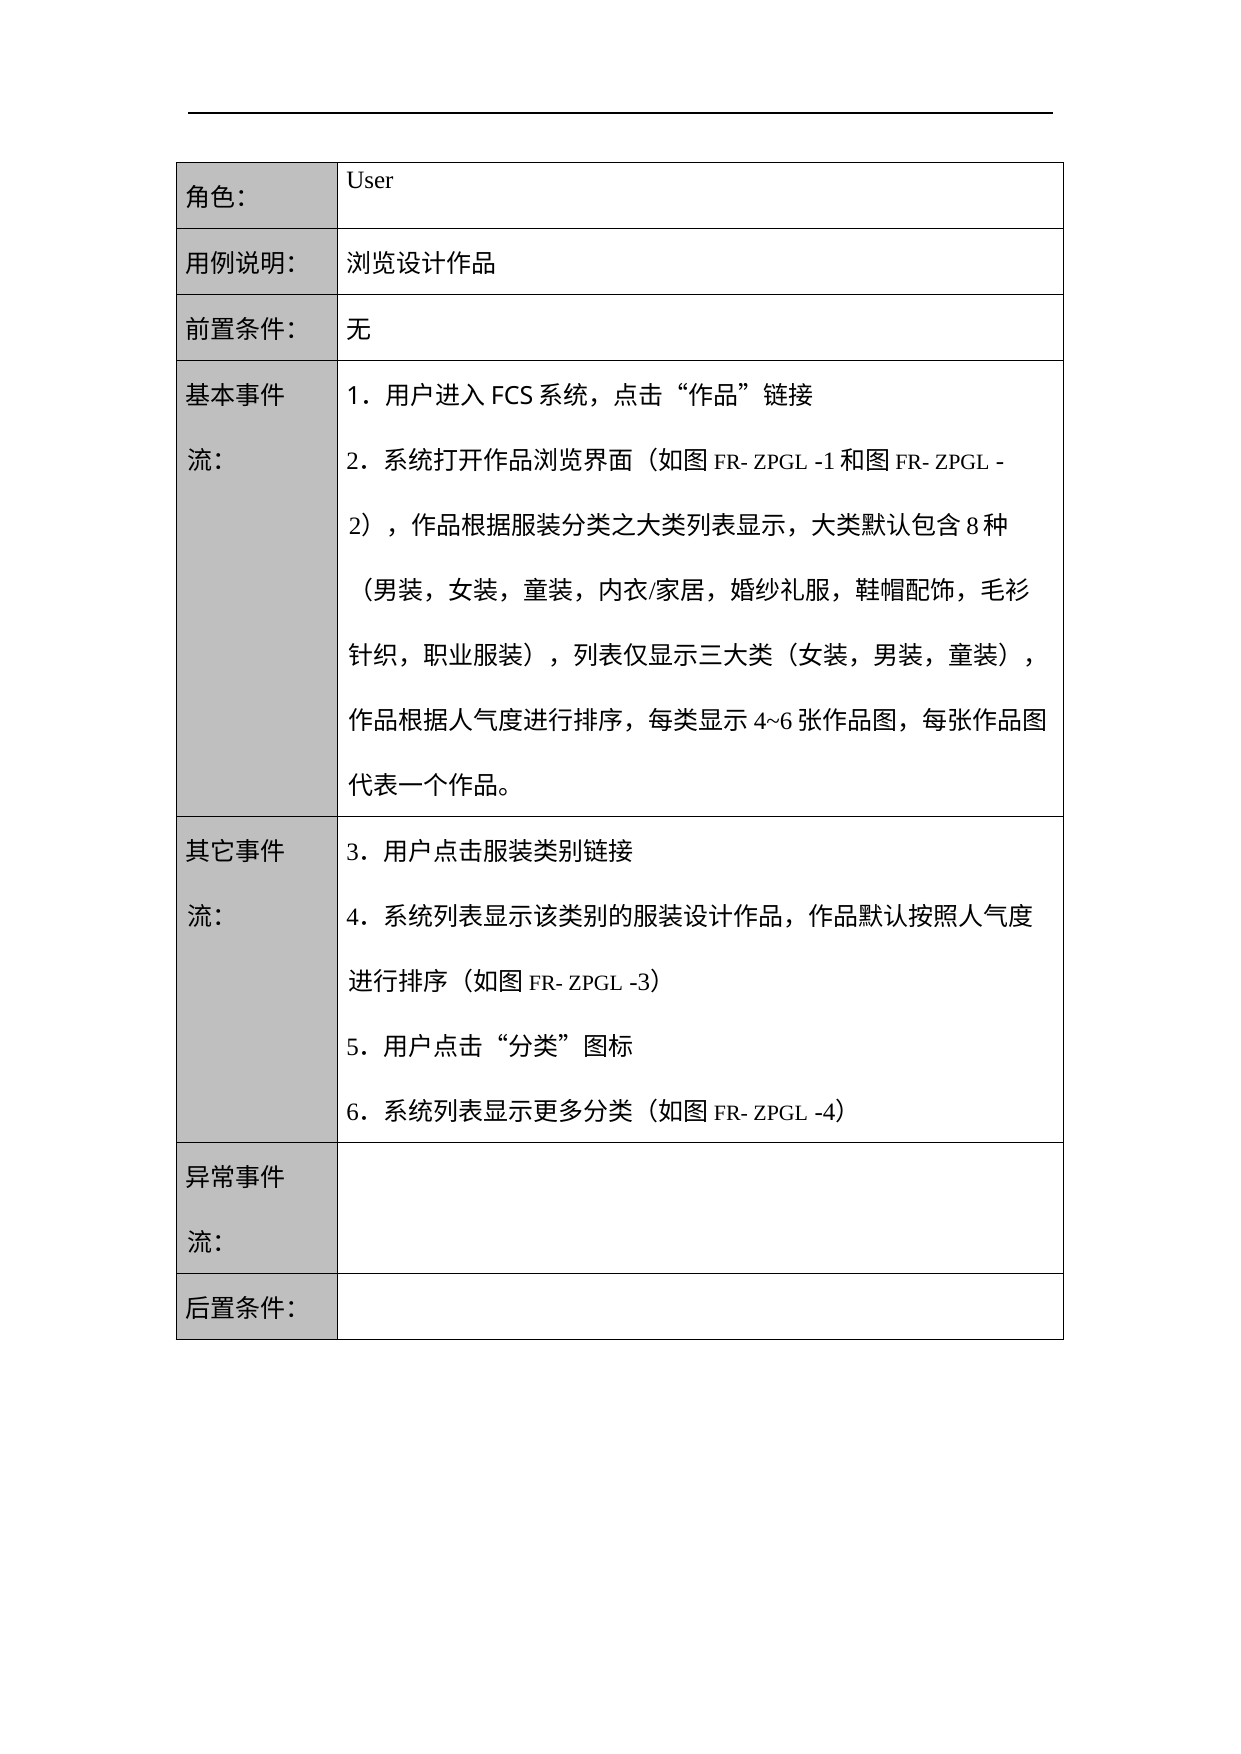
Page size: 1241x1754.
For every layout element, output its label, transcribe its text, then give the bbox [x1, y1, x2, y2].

table_cell 基本事件流： [177, 361, 337, 816]
table_cell 前置条件： [177, 295, 337, 360]
table_cell [338, 1143, 1063, 1273]
table_cell 浏览设计作品 [338, 229, 1063, 294]
table_cell 角色： [177, 163, 337, 228]
table_cell 1．用户进入FCS系统，点击“作品”链接 2．系统打开作品浏览界面（如图FR- ZPGL -1和图FR- ZPGL -2），作品根据服装分类之大类列表显示，大类默认包含8种（男装，女装，童装，内衣/家居，婚纱礼服，鞋帽配饰，毛衫针织，职业服装），列表仅显示三大类（女装，男装，童装），作品根据人气度进行排序，每类显示4~6张作品图，每张作品图代表一个作品。 [338, 361, 1063, 816]
table_cell 其它事件流： [177, 817, 337, 1142]
table_cell 无 [338, 295, 1063, 360]
table_cell 3．用户点击服装类别链接 4．系统列表显示该类别的服装设计作品，作品默认按照人气度进行排序（如图FR- ZPGL -3） 5．用户点击“分类”图标 6．系统列表显示更多分类（如图FR- ZPGL -4） [338, 817, 1063, 1142]
table_cell 后置条件： [177, 1274, 337, 1339]
table_cell User [338, 163, 1063, 228]
table_cell 异常事件流： [177, 1143, 337, 1273]
table_cell 用例说明： [177, 229, 337, 294]
table_cell [338, 1274, 1063, 1339]
